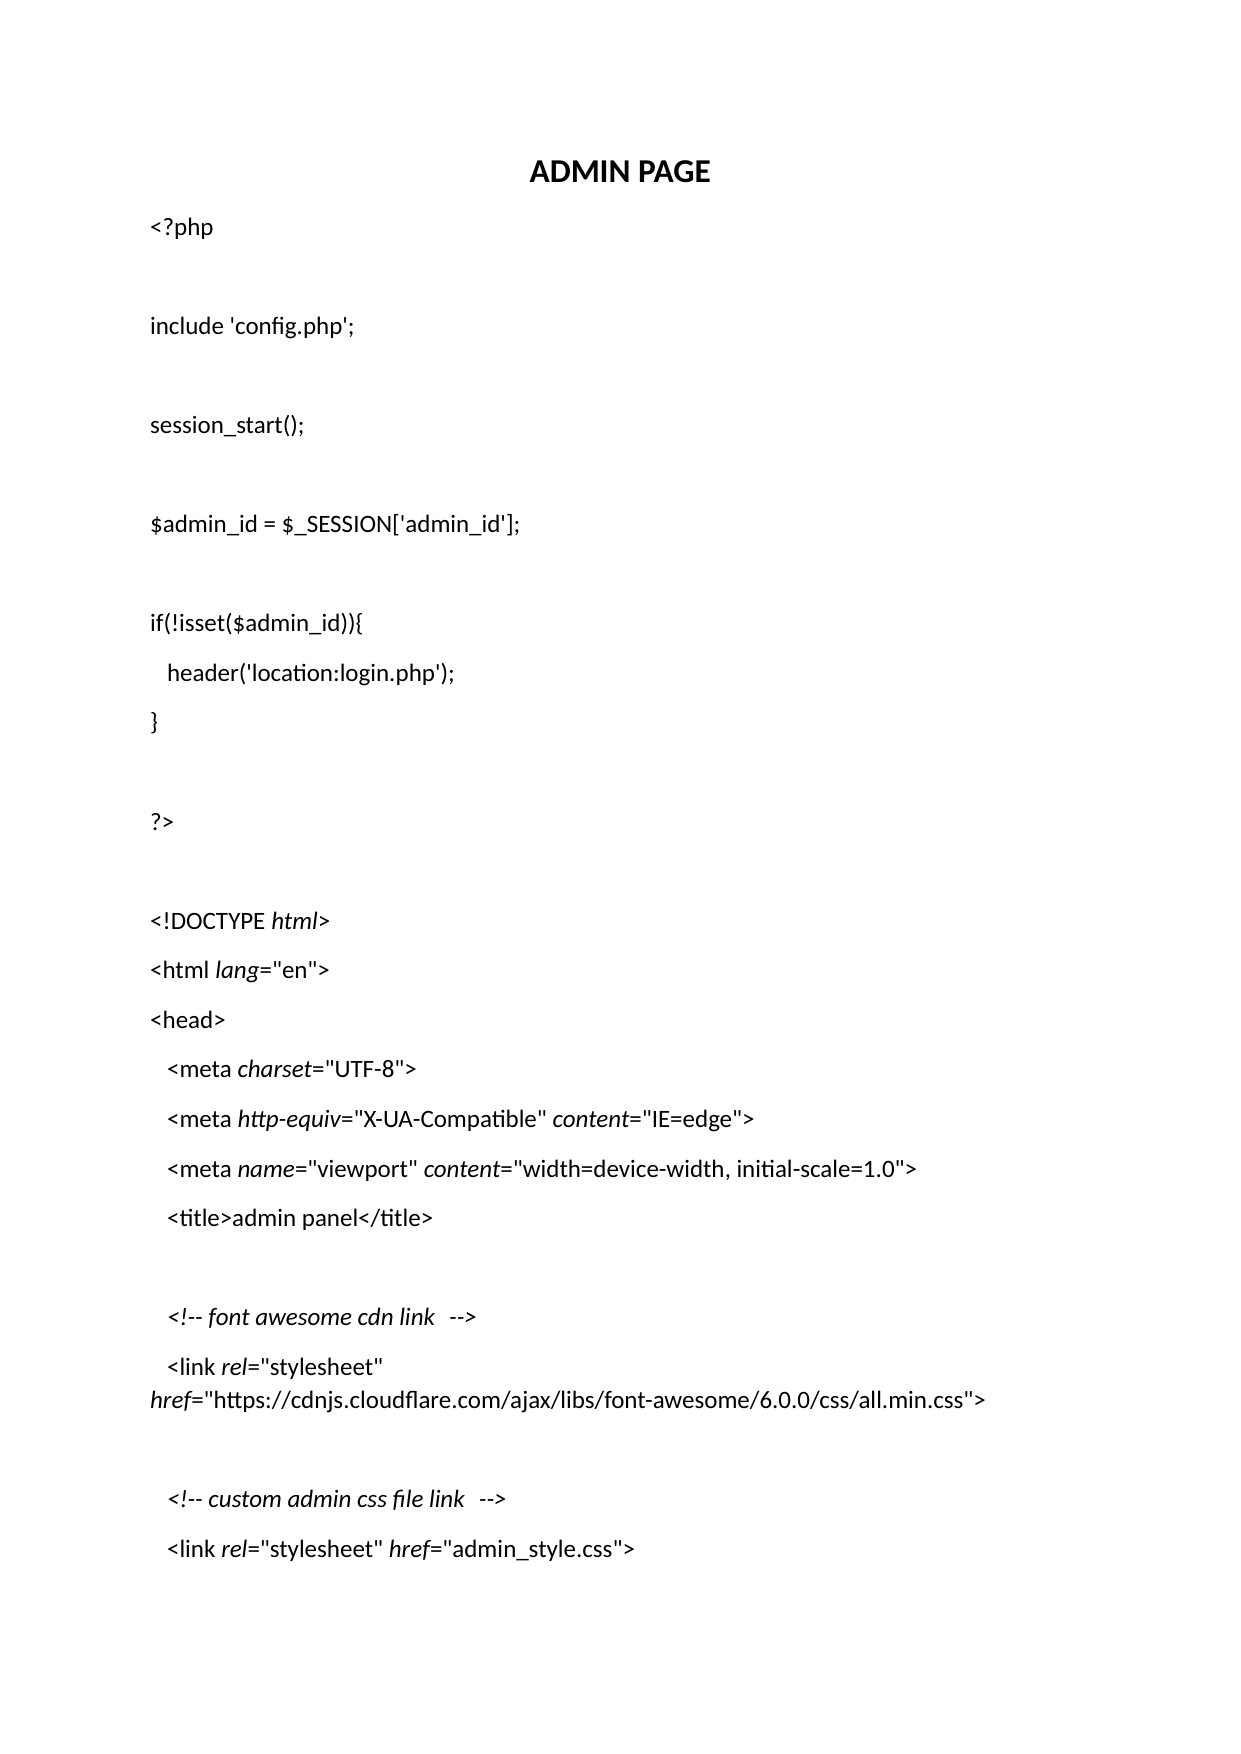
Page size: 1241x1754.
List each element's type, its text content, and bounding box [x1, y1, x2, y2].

text <?php [150, 211, 1090, 241]
text ADMIN PAGE [150, 150, 1090, 191]
text <!-- custom admin css file link --> [150, 1483, 1090, 1514]
text <!-- font awesome cdn link --> [150, 1301, 1090, 1332]
text ?> [150, 806, 1090, 836]
text <meta http-equiv="X-UA-Compatible" content="IE=edge"> [150, 1103, 1090, 1134]
text <!DOCTYPE html> [150, 905, 1090, 935]
text include 'config.php'; [150, 310, 1090, 340]
text <meta charset="UTF-8"> [150, 1053, 1090, 1084]
text header('location:login.php'); [150, 657, 1090, 687]
text <link rel="stylesheet" href="https://cdnjs.cloudflare.com/ajax/libs/font-awesome/6.0.0/css/all.min.css"> [150, 1351, 1090, 1414]
text if(!isset($admin_id)){ [150, 607, 1090, 638]
text <link rel="stylesheet" href="admin_style.css"> [150, 1533, 1090, 1563]
text session_start(); [150, 409, 1090, 439]
text <head> [150, 1004, 1090, 1034]
text $admin_id = $_SESSION['admin_id']; [150, 508, 1090, 539]
text <html lang="en"> [150, 954, 1090, 985]
text } [150, 706, 1090, 737]
text <meta name="viewport" content="width=device-width, initial-scale=1.0"> [150, 1153, 1090, 1183]
text <title>admin panel</title> [150, 1202, 1090, 1233]
